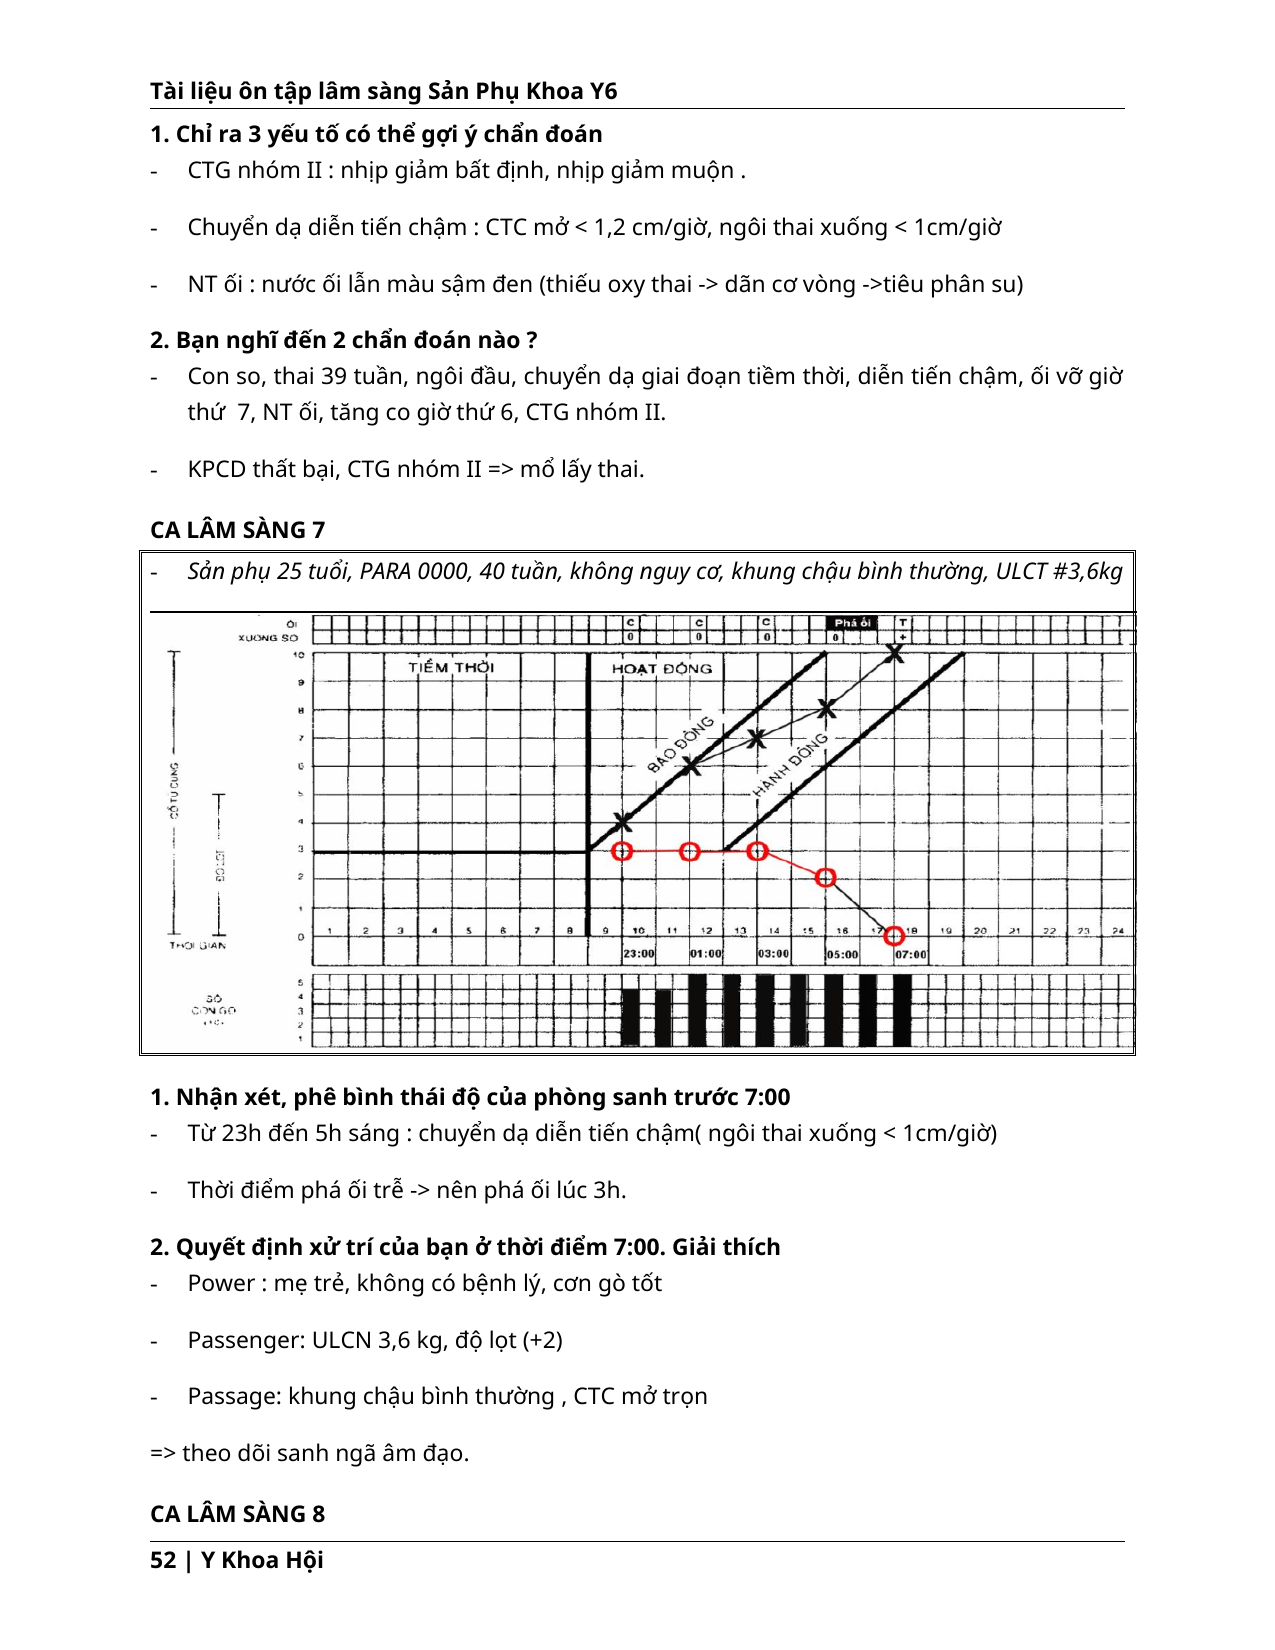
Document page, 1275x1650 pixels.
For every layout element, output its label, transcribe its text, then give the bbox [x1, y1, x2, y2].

text Thời điểm phá ối trễ -> nên phá ối lúc 3h. [150, 1174, 1125, 1205]
subtitle ca lâm sàng 7 [150, 514, 1125, 545]
subtitle ca lâm sàng 8 [150, 1498, 1125, 1529]
text Power : mẹ trẻ, không có bệnh lý, cơn gò tốt [150, 1267, 1125, 1298]
text Chuyển dạ diễn tiến chậm : CTC mở < 1,2 cm/giờ, ngôi thai xuống < 1cm/giờ [150, 211, 1125, 242]
subtitle 2. Bạn nghĩ đến 2 chẩn đoán nào ? [150, 324, 1125, 356]
text CTG nhóm II : nhịp giảm bất định, nhịp giảm muộn . [150, 154, 1125, 185]
subtitle 2. Quyết định xử trí của bạn ở thời điểm 7:00. Giải thích [150, 1231, 1125, 1262]
text Sản phụ 25 tuổi, PARA 0000, 40 tuần, không nguy cơ, khung chậu bình thường, ULCT #3,6kg [142, 553, 1133, 586]
picture [150, 611, 1133, 1051]
subtitle 1. Nhận xét, phê bình thái độ của phòng sanh trước 7:00 [150, 1081, 1125, 1113]
text Con so, thai 39 tuần, ngôi đầu, chuyển dạ giai đoạn tiềm thời, diễn tiến chậm, ối vỡ giờ thứ 7, NT ối, tăng co giờ thứ 6, CTG nhóm II. [150, 360, 1125, 427]
text Passage: khung chậu bình thường , CTC mở trọn [150, 1380, 1125, 1412]
text KPCD thất bại, CTG nhóm II => mổ lấy thai. [150, 453, 1125, 484]
text NT ối : nước ối lẫn màu sậm đen (thiếu oxy thai -> dãn cơ vòng ->tiêu phân su) [150, 268, 1125, 299]
subtitle 1. Chỉ ra 3 yếu tố có thể gợi ý chẩn đoán [150, 118, 1125, 149]
text Từ 23h đến 5h sáng : chuyển dạ diễn tiến chậm( ngôi thai xuống < 1cm/giờ) [150, 1117, 1125, 1148]
text Passenger: ULCN 3,6 kg, độ lọt (+2) [150, 1323, 1125, 1355]
text => theo dõi sanh ngã âm đạo. [150, 1437, 1125, 1468]
